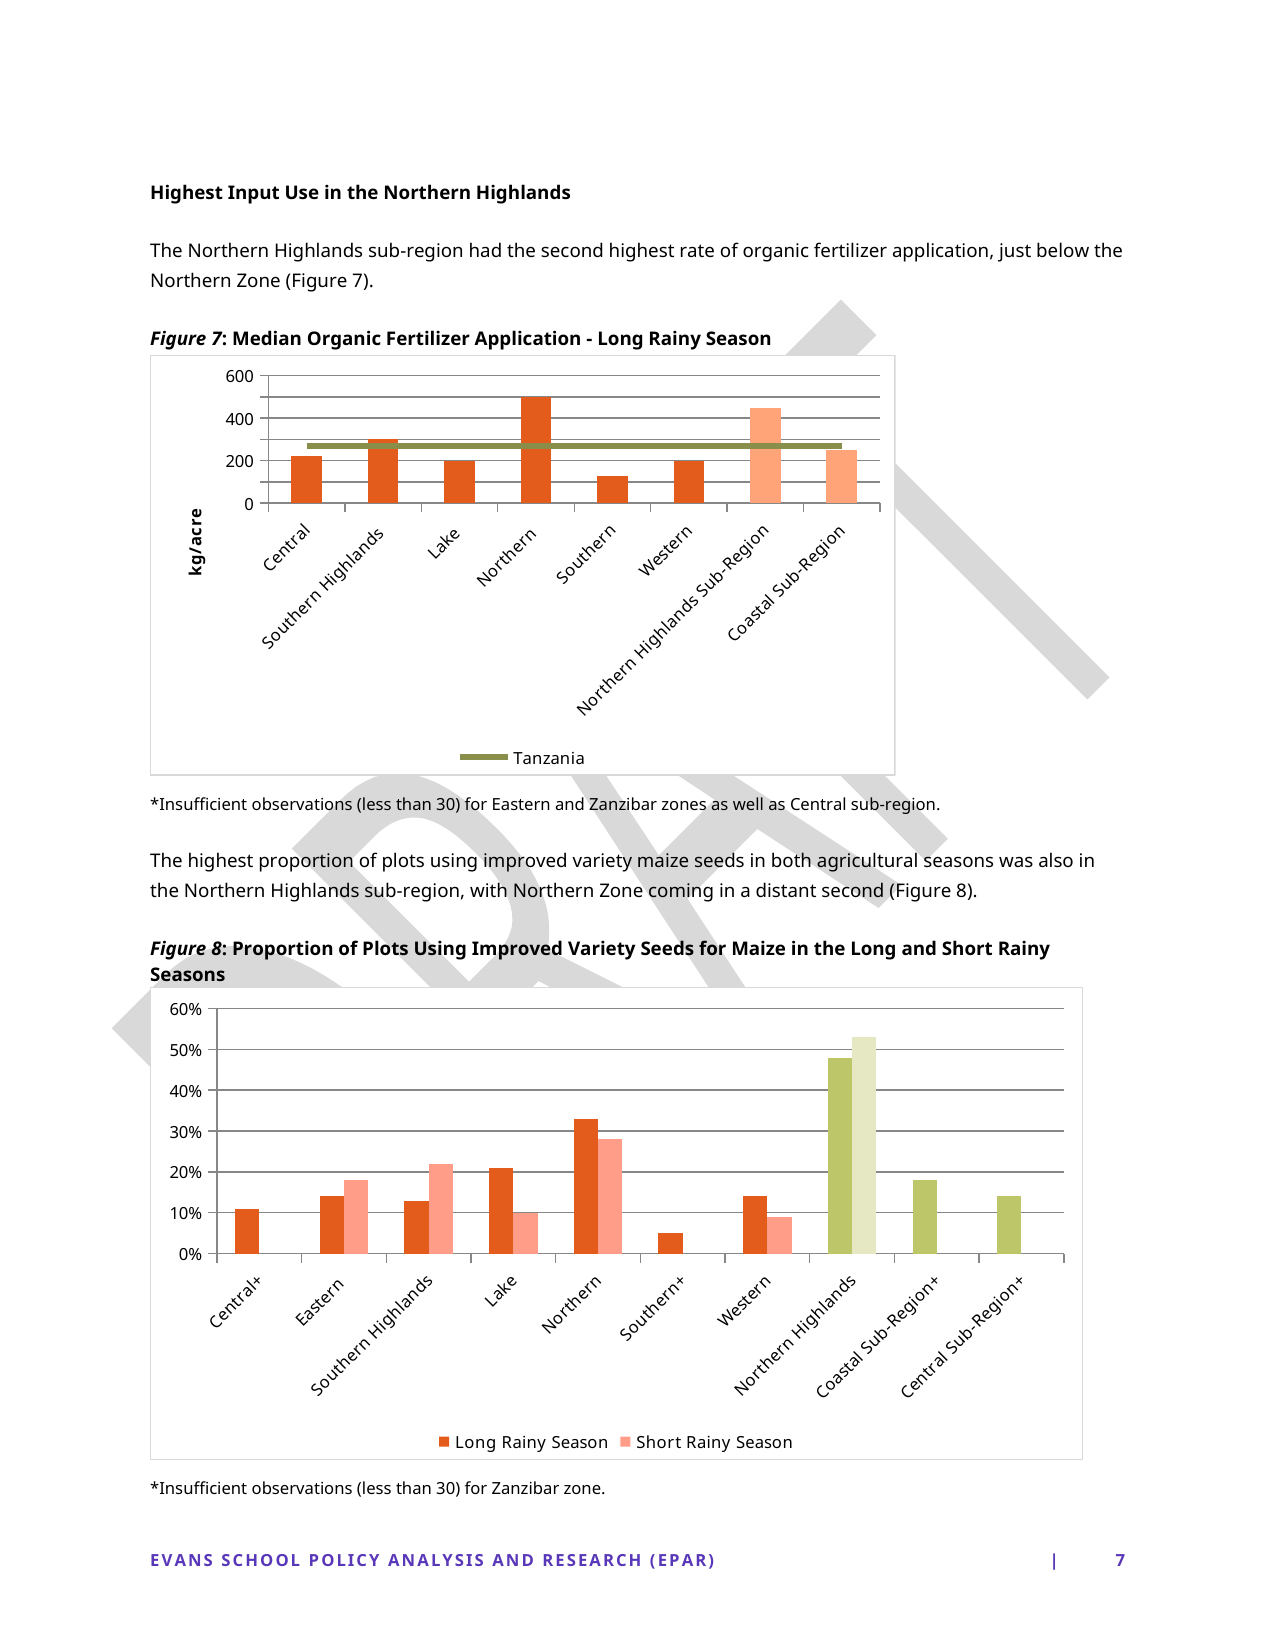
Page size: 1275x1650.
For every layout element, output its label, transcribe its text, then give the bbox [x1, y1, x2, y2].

text Figure 7: Median Organic Fertilizer Application - Long Rainy Season [150, 326, 1125, 351]
text The highest proportion of plots using improved variety maize seeds in both agricultural seasons was also in the Northern Highlands sub-region, with Northern Zone coming in a distant second (Figure 8). [150, 848, 1125, 902]
text The Northern Highlands sub-region had the second highest rate of organic fertilizer application, just below the Northern Zone (Figure 7). [150, 238, 1125, 293]
text *Insufficient observations (less than 30) for Eastern and Zanzibar zones as well as Central sub-region. [150, 792, 1125, 815]
text Figure 8: Proportion of Plots Using Improved Variety Seeds for Maize in the Long and Short Rainy Seasons [150, 936, 1125, 987]
text *Insufficient observations (less than 30) for Zanzibar zone. [150, 1477, 1125, 1499]
text Highest Input Use in the Northern Highlands [150, 179, 1125, 205]
